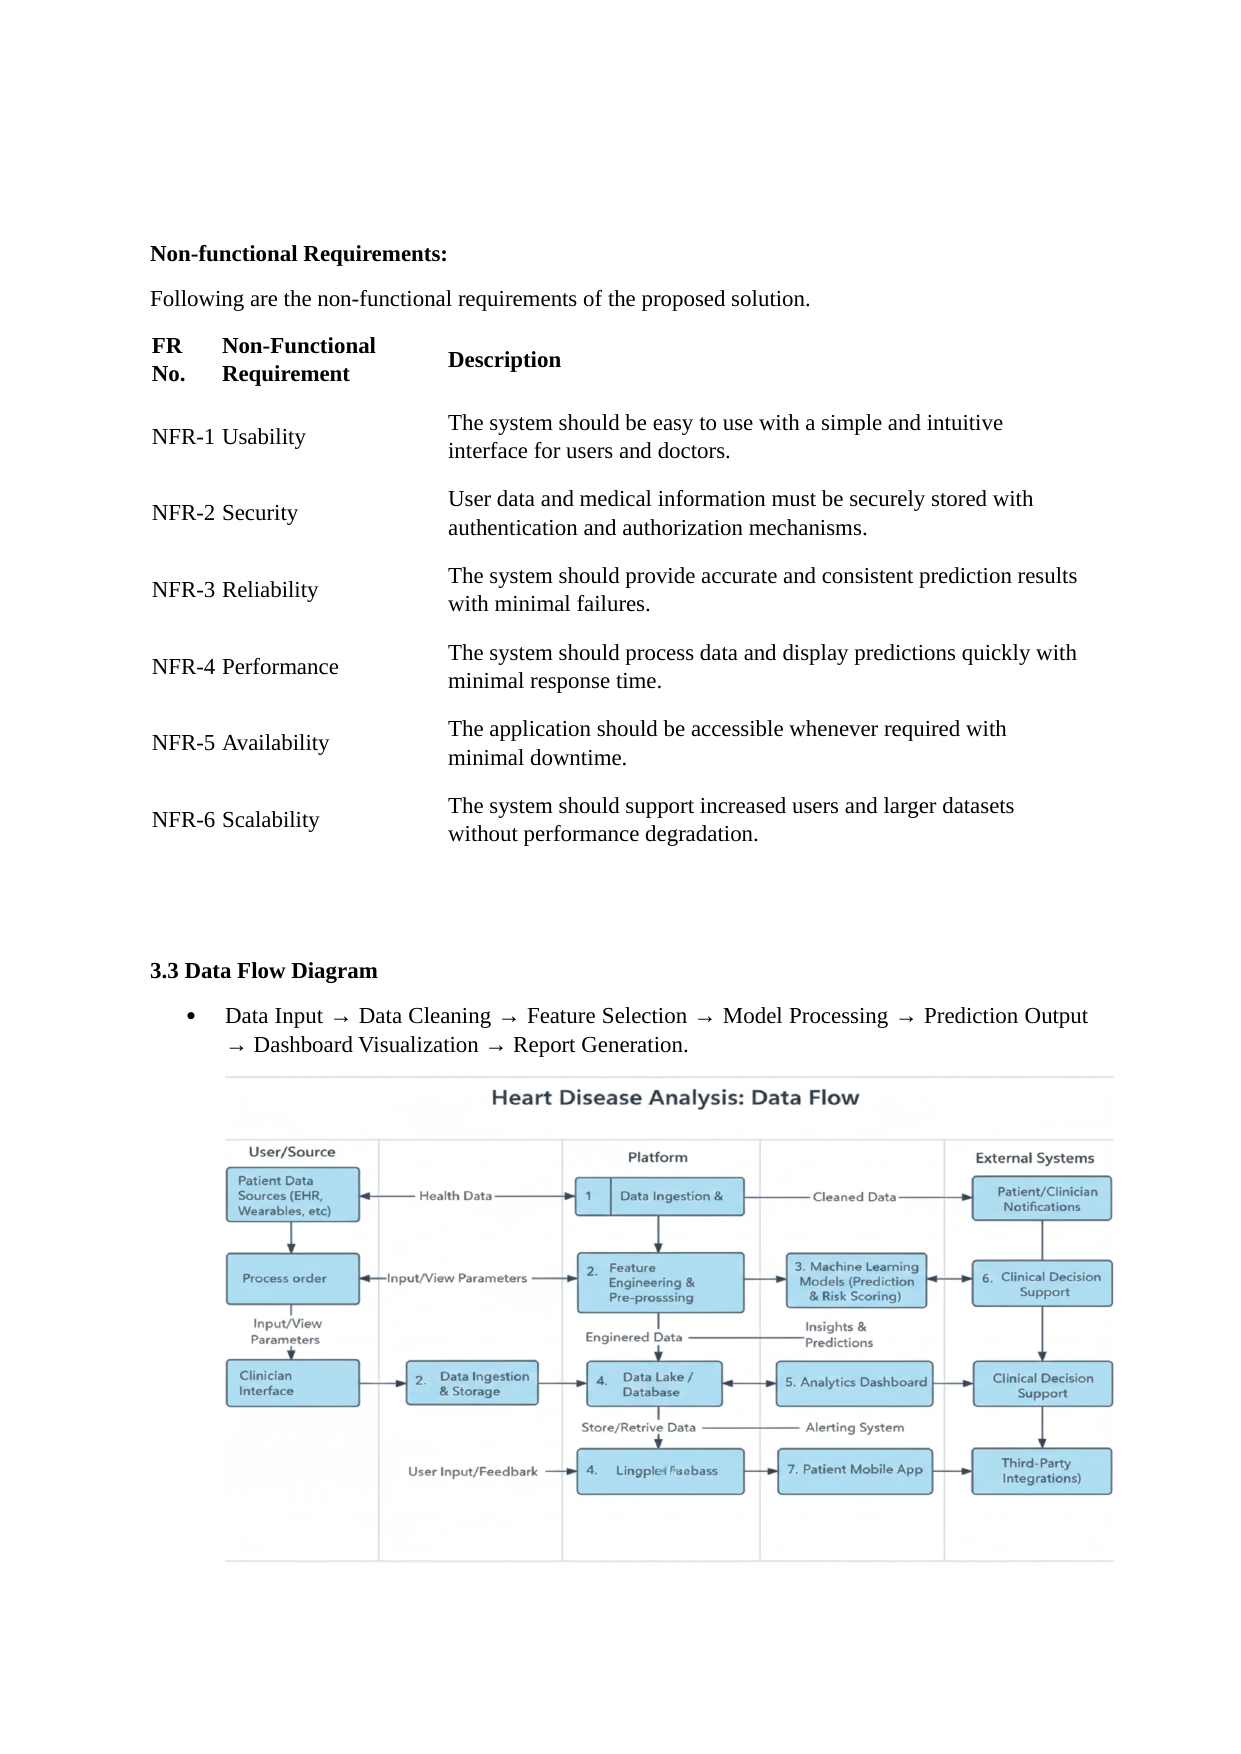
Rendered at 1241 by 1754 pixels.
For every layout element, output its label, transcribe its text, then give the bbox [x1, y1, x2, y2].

picture [225, 1076, 1114, 1564]
table_cell Performance [220, 637, 446, 714]
table_cell The system should be easy to use with a simple and intuitive interface for users and doctors. [446, 407, 1090, 484]
table_cell The system should support increased users and larger datasets without performance degradation. [446, 790, 1090, 867]
text Non-functional Requirements: [150, 240, 1090, 267]
table_cell NFR-3 [150, 560, 220, 637]
list Data Input → Data Cleaning → Feature Selection → Model Processing → Prediction Output → Dashboard Visualization → Report Generation. [187, 1002, 1090, 1057]
table_header Description [446, 330, 1090, 407]
table_cell NFR-6 [150, 790, 220, 867]
table_cell User data and medical information must be securely stored with authentication and authorization mechanisms. [446, 484, 1090, 560]
table_cell Availability [220, 714, 446, 790]
table_header FR No. [150, 330, 220, 407]
text 3.3 Data Flow Diagram [150, 957, 1090, 984]
table_cell NFR-5 [150, 714, 220, 790]
table_cell Reliability [220, 560, 446, 637]
table_cell Scalability [220, 790, 446, 867]
table_cell The system should process data and display predictions quickly with minimal response time. [446, 637, 1090, 714]
table_cell NFR-4 [150, 637, 220, 714]
text Following are the non-functional requirements of the proposed solution. [150, 285, 1090, 312]
table_cell The application should be accessible whenever required with minimal downtime. [446, 714, 1090, 790]
table_cell Usability [220, 407, 446, 484]
table_cell Security [220, 484, 446, 560]
table_cell NFR-2 [150, 484, 220, 560]
table_header Non-Functional Requirement [220, 330, 446, 407]
table_cell The system should provide accurate and consistent prediction results with minimal failures. [446, 560, 1090, 637]
table_cell NFR-1 [150, 407, 220, 484]
